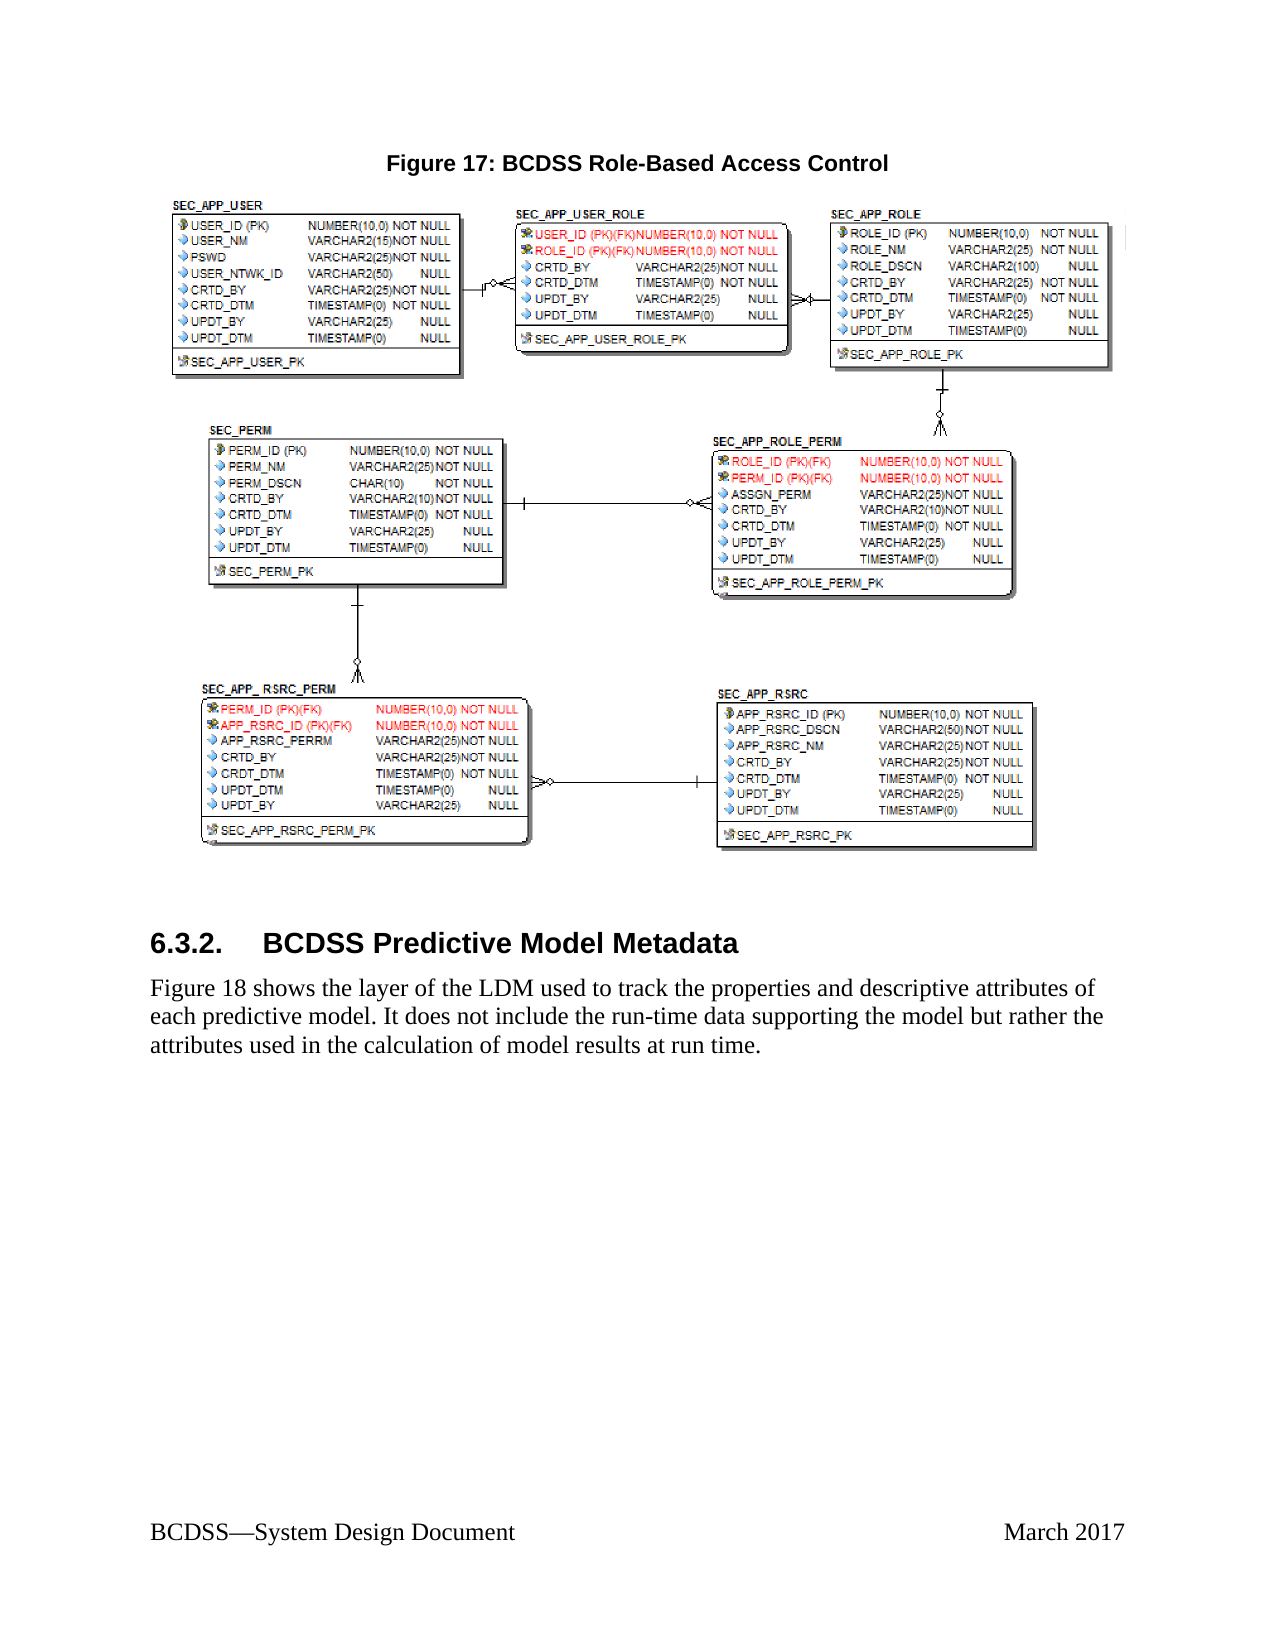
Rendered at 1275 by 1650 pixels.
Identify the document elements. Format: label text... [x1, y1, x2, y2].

picture [150, 188, 1125, 861]
subtitle BCDSS Predictive Model Metadata [150, 927, 1125, 960]
text Figure 18 shows the layer of the LDM used to track the properties and descriptive attributes of each predictive model. It does not include the run-time data supporting the model but rather the attributes used in the calculation of model results at run time. [150, 973, 1125, 1059]
